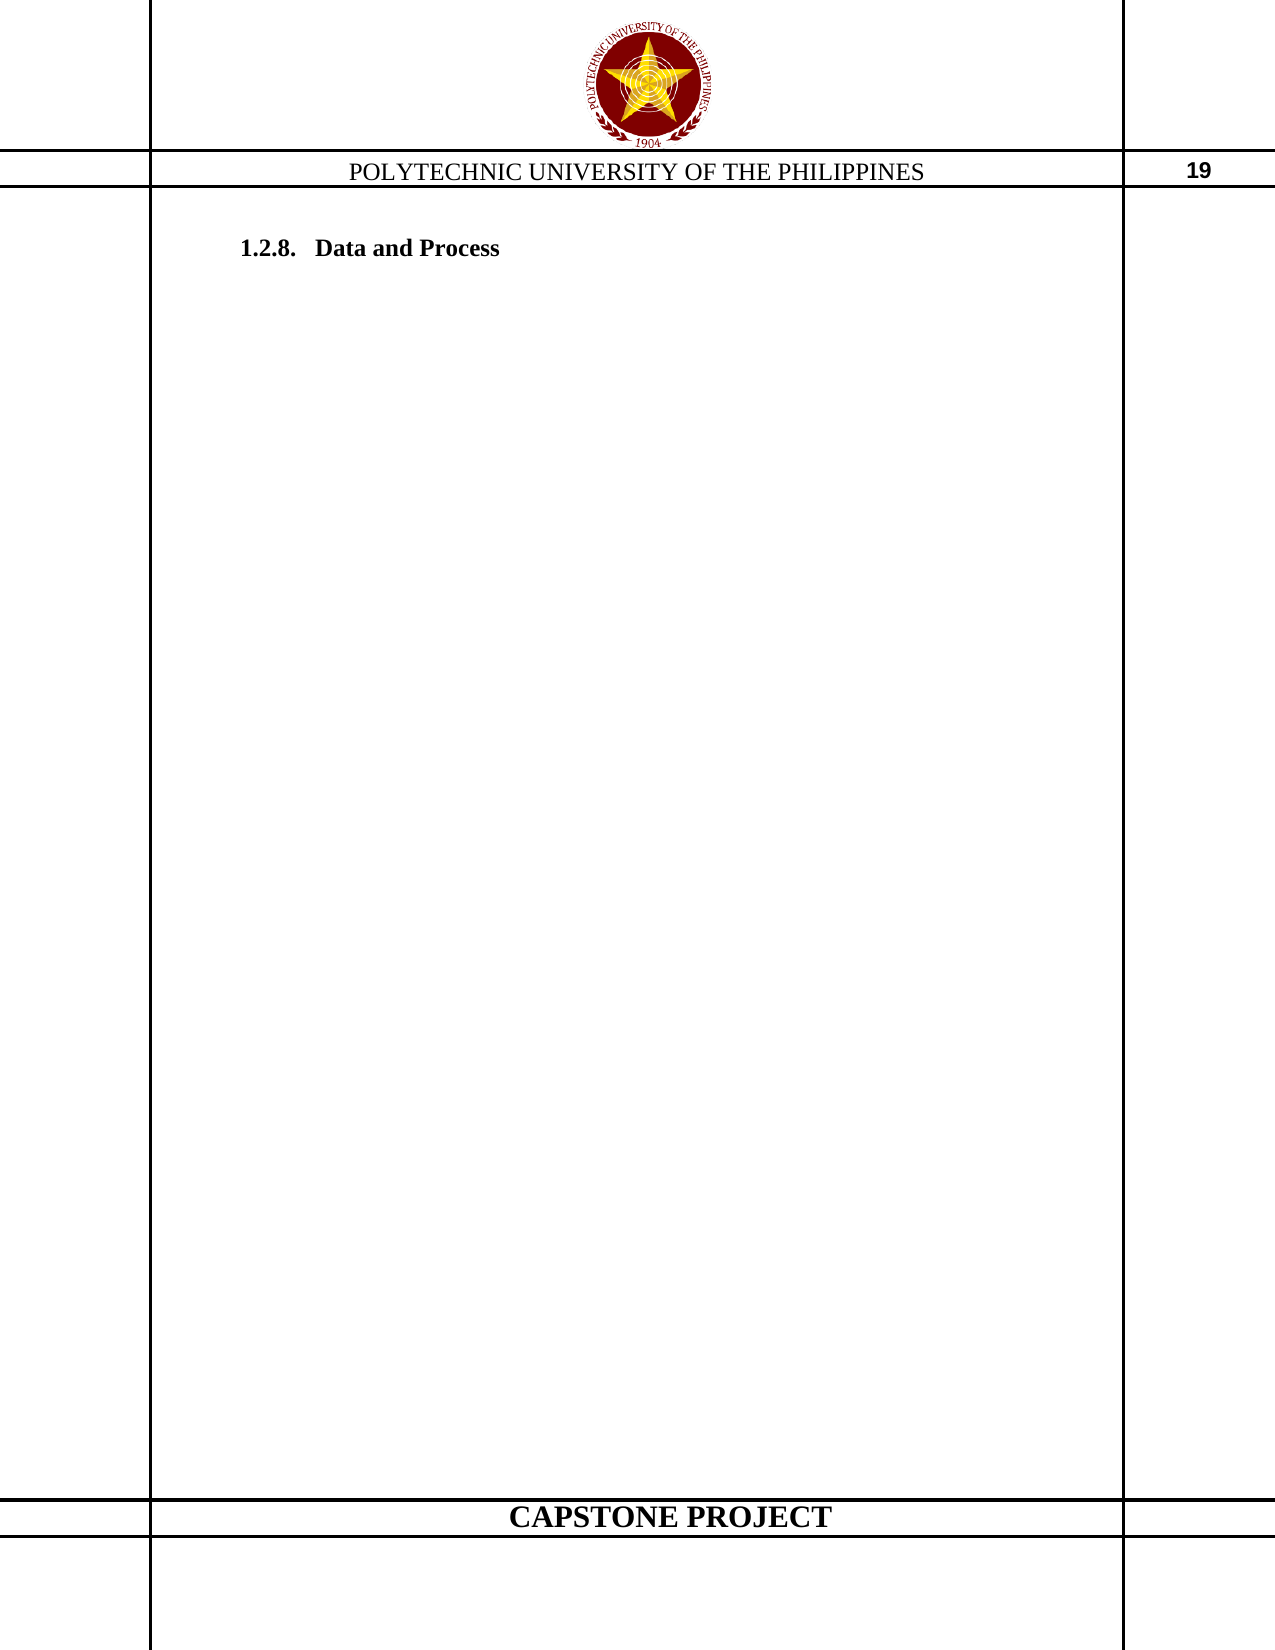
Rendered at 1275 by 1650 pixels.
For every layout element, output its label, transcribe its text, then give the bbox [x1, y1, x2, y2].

picture [583, 20, 712, 149]
list Data and Process [240, 233, 1110, 262]
